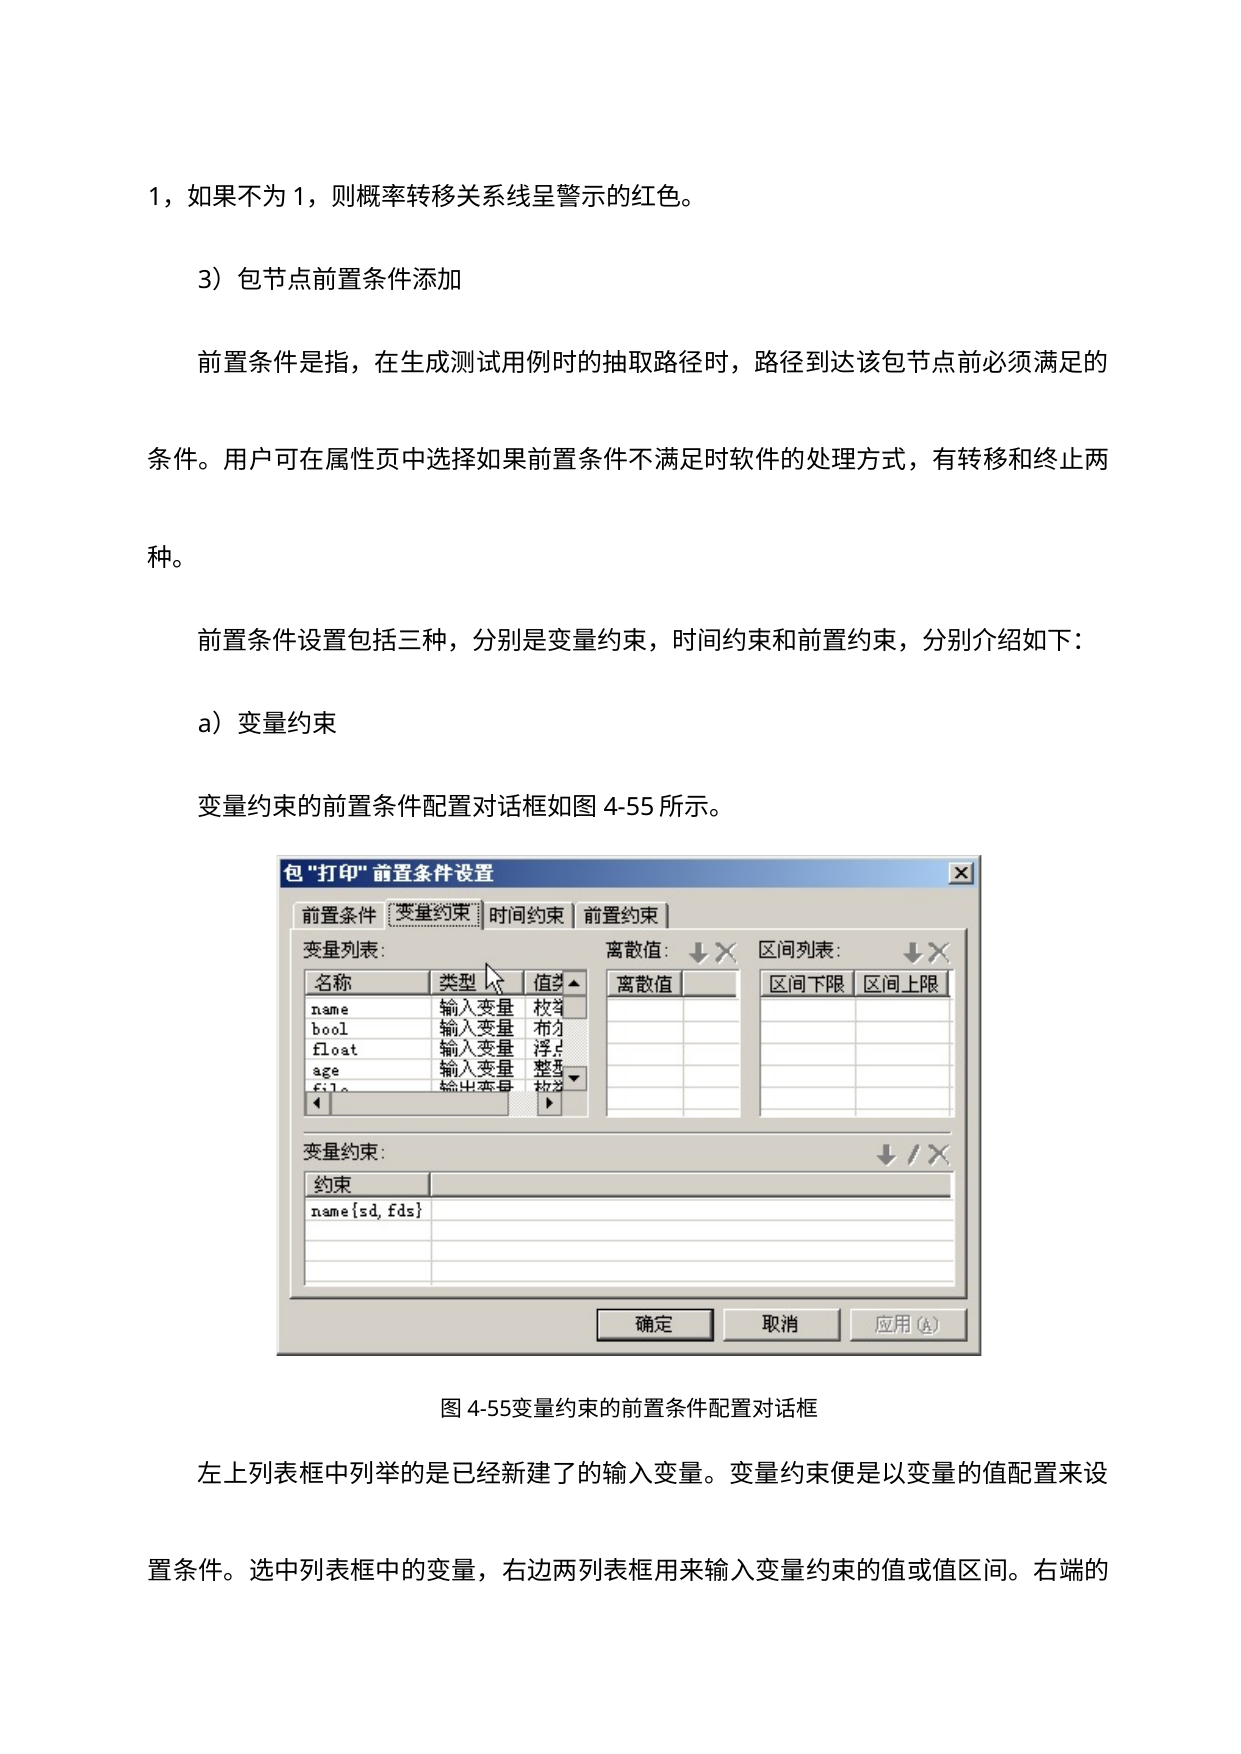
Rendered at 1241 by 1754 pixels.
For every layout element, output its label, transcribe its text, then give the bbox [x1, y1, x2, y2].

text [148, 1439, 1110, 1601]
text 3）包节点前置条件添加 [148, 245, 1110, 310]
text 图 4-55变量约束的前置条件配置对话框 [148, 1390, 1110, 1423]
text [148, 162, 1110, 227]
text 前置条件是指，在生成测试用例时的抽取路径时，路径到达该包节点前必须满足的条件。用户可在属性页中选择如果前置条件不满足时软件的处理方式，有转移和终止两种。 [148, 328, 1110, 588]
text 前置条件设置包括三种，分别是变量约束，时间约束和前置约束，分别介绍如下： [148, 606, 1110, 671]
text 变量约束的前置条件配置对话框如图 4-55所示。 [148, 772, 1110, 837]
text a）变量约束 [148, 689, 1110, 754]
picture [276, 855, 982, 1356]
